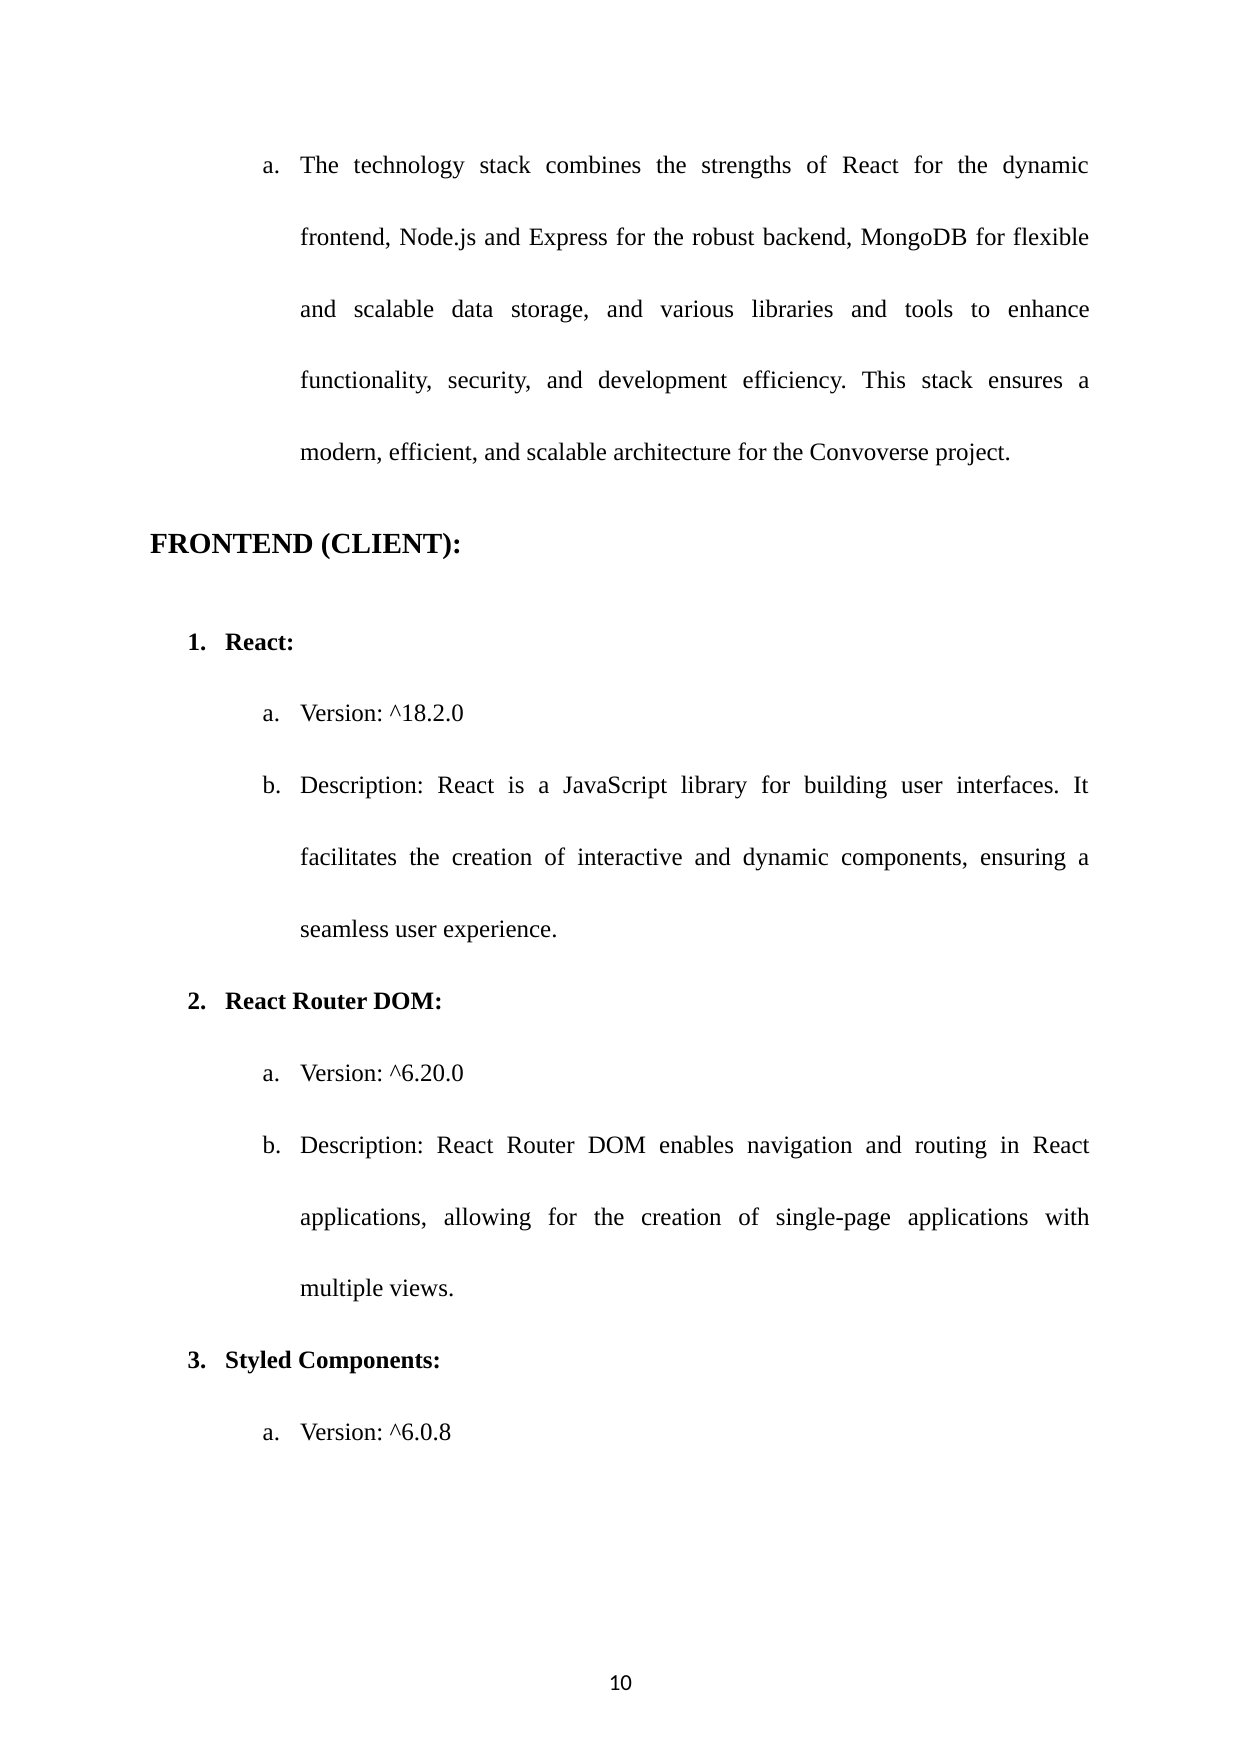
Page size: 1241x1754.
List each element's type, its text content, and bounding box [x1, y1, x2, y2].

list React: [187, 627, 1090, 655]
list Version: ^18.2.0 [262, 698, 1090, 727]
text FRONTEND (CLIENT): [150, 526, 1090, 559]
list Description: React Router DOM enables navigation and routing in React applications, allowing for the creation of single-page applications with multiple views. [262, 1130, 1090, 1302]
list Description: React is a JavaScript library for building user interfaces. It facilitates the creation of interactive and dynamic components, ensuring a seamless user experience. [262, 770, 1090, 943]
list Styled Components: [187, 1345, 1090, 1374]
list Version: ^6.20.0 [262, 1058, 1090, 1087]
list The technology stack combines the strengths of React for the dynamic frontend, Node.js and Express for the robust backend, MongoDB for flexible and scalable data storage, and various libraries and tools to enhance functionality, security, and development efficiency. This stack ensures a modern, efficient, and scalable architecture for the Convoverse project. [262, 150, 1090, 466]
list Version: ^6.0.8 [262, 1417, 1090, 1446]
list React Router DOM: [187, 986, 1090, 1015]
